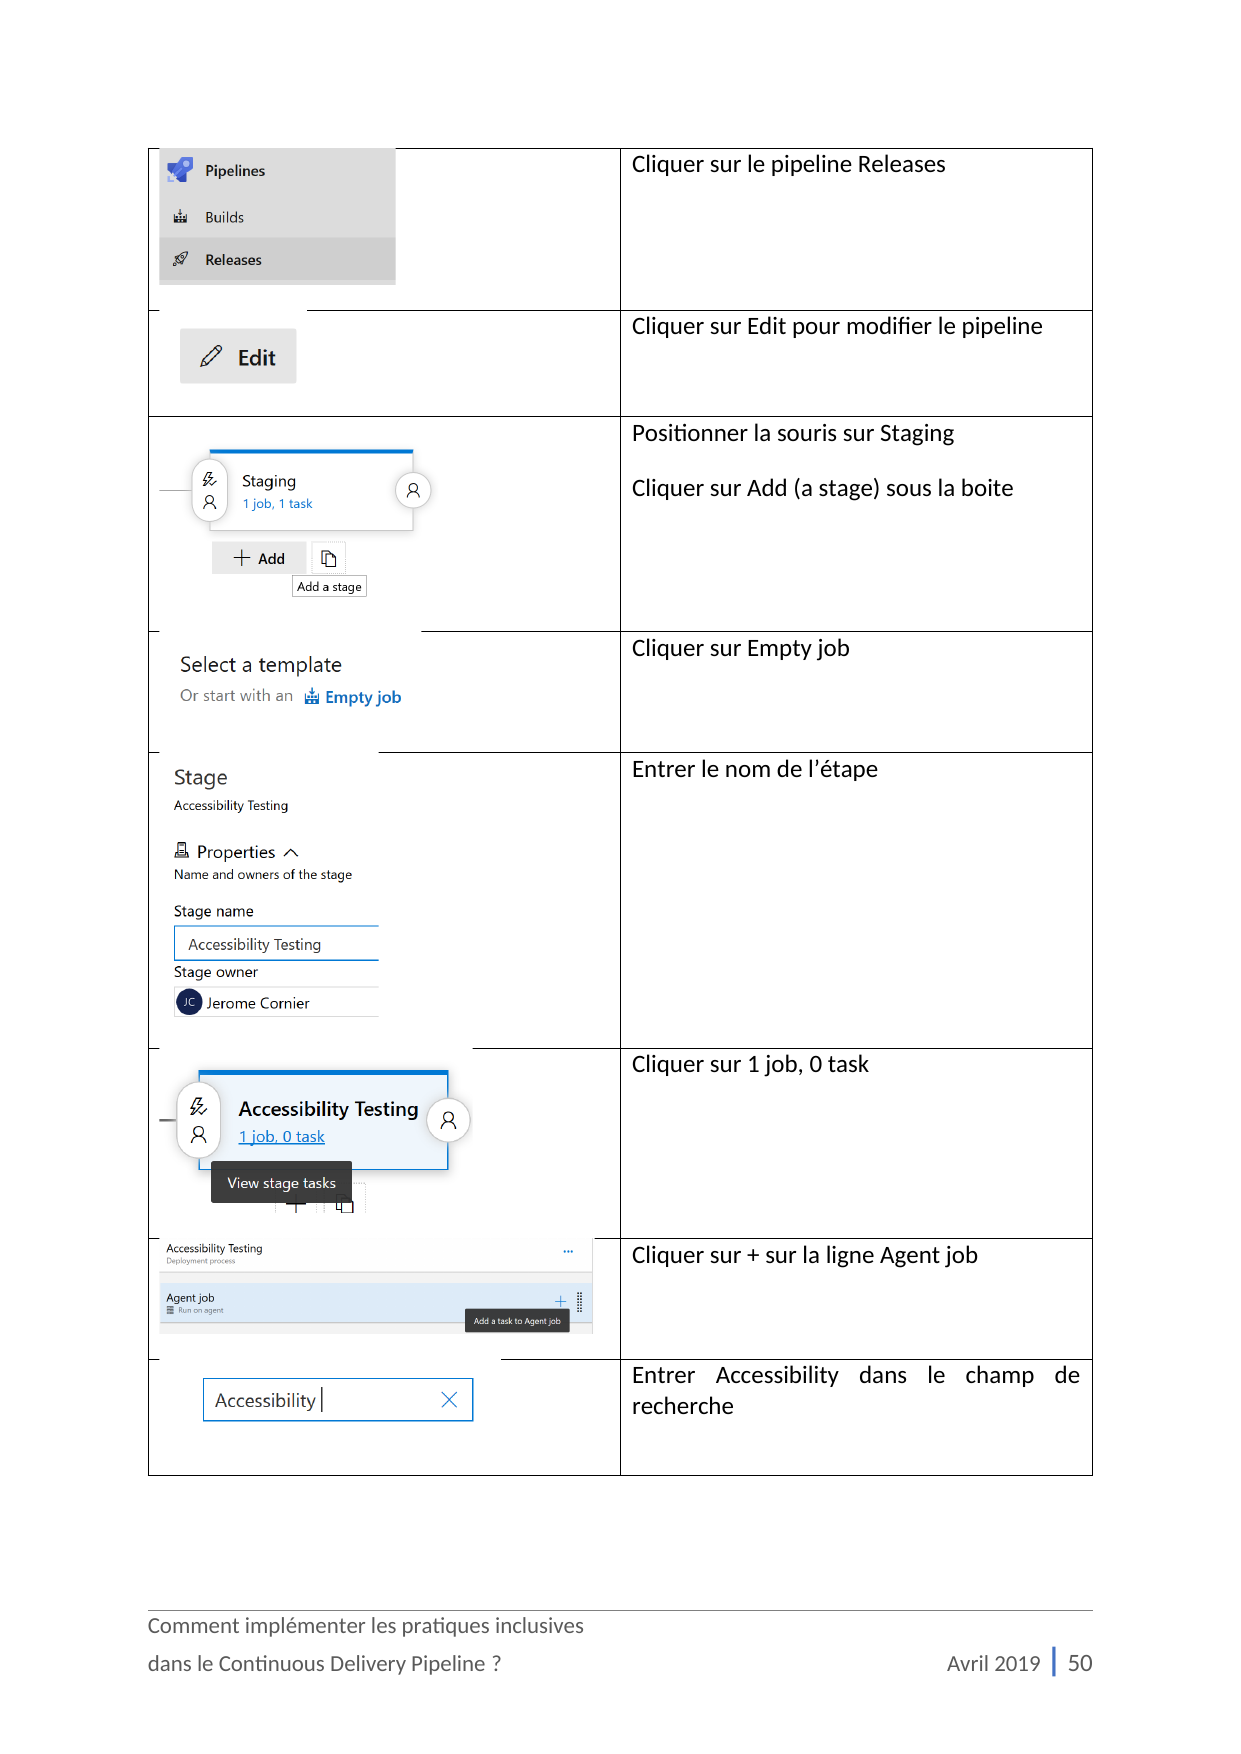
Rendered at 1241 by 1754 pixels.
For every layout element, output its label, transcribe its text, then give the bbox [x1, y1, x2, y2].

table_cell [149, 632, 620, 752]
table_cell [149, 1360, 620, 1474]
table_cell Cliquer sur Edit pour modifier le pipeline [621, 311, 1092, 416]
table_cell [149, 1239, 620, 1358]
picture [159, 310, 307, 391]
table_cell [149, 149, 620, 309]
table_cell Cliquer sur Empty job [621, 632, 1092, 752]
table_cell [149, 311, 620, 416]
table_cell Cliquer sur 1 job, 0 task [621, 1049, 1092, 1238]
picture [159, 148, 396, 285]
picture [159, 1238, 595, 1334]
table_cell [149, 1049, 620, 1238]
picture [159, 417, 439, 606]
picture [159, 752, 379, 1023]
table_cell [149, 417, 620, 631]
table_cell Entrer Accessibility dans le champ de recherche [621, 1360, 1092, 1474]
picture [159, 1048, 473, 1213]
table_cell Cliquer sur le pipeline Releases [621, 149, 1092, 309]
picture [159, 631, 422, 727]
table_cell Cliquer sur + sur la ligne Agent job [621, 1239, 1092, 1358]
table_cell [149, 753, 620, 1047]
table_cell Positionner la souris sur Staging Cliquer sur Add (a stage) sous la boite [621, 417, 1092, 631]
picture [159, 1359, 501, 1450]
table_cell Entrer le nom de l’étape [621, 753, 1092, 1047]
